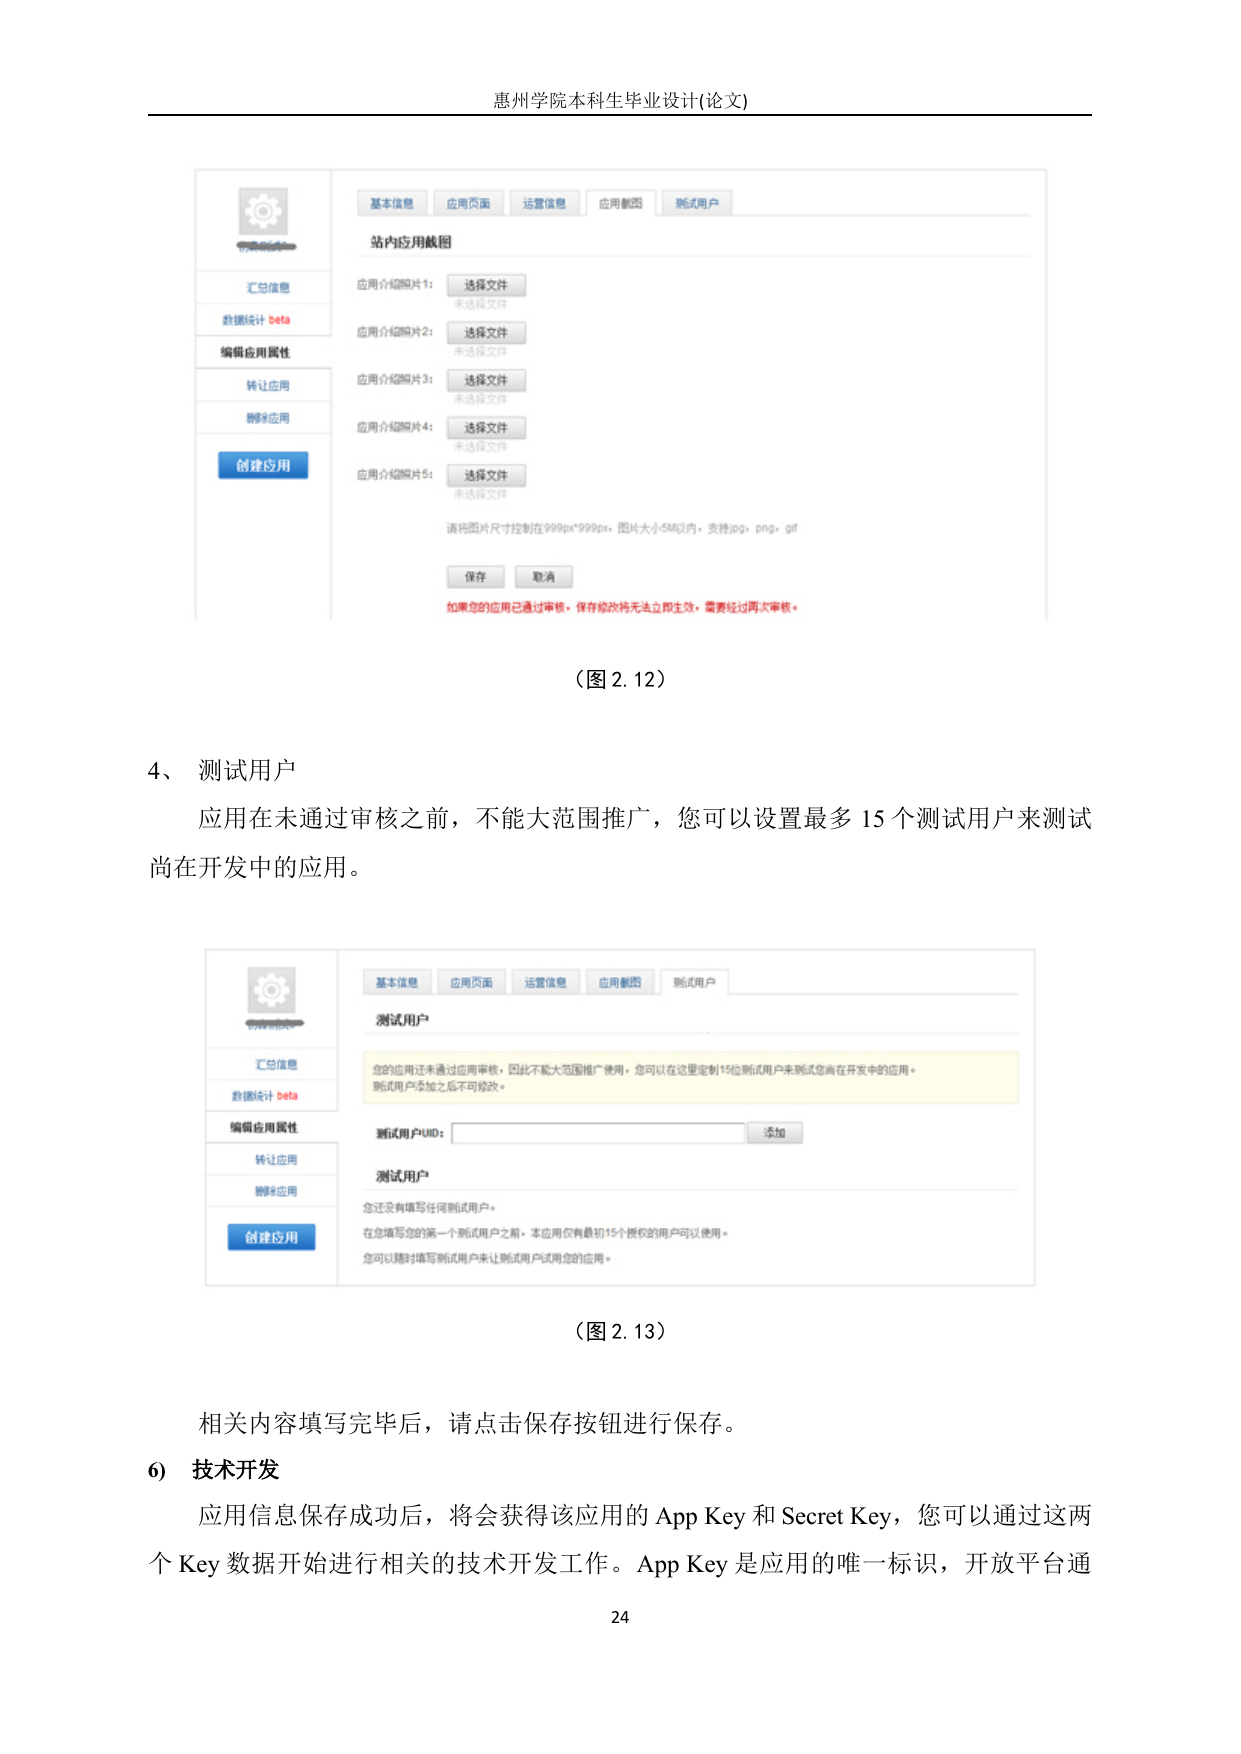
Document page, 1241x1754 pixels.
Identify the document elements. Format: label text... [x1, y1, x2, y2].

list 技术开发 [148, 1452, 1092, 1485]
text 应用在未通过审核之前，不能大范围推广，您可以设置最多15个测试用户来测试尚在开发中的应用。 [148, 801, 1092, 882]
text （图2.12） [148, 661, 1092, 694]
picture [199, 943, 1042, 1292]
picture [187, 161, 1053, 623]
list 测试用户 [148, 753, 1092, 786]
text 相关内容填写完毕后，请点击保存按钮进行保存。 [148, 1406, 1092, 1438]
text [148, 1498, 1092, 1579]
text （图2.13） [148, 1313, 1092, 1346]
